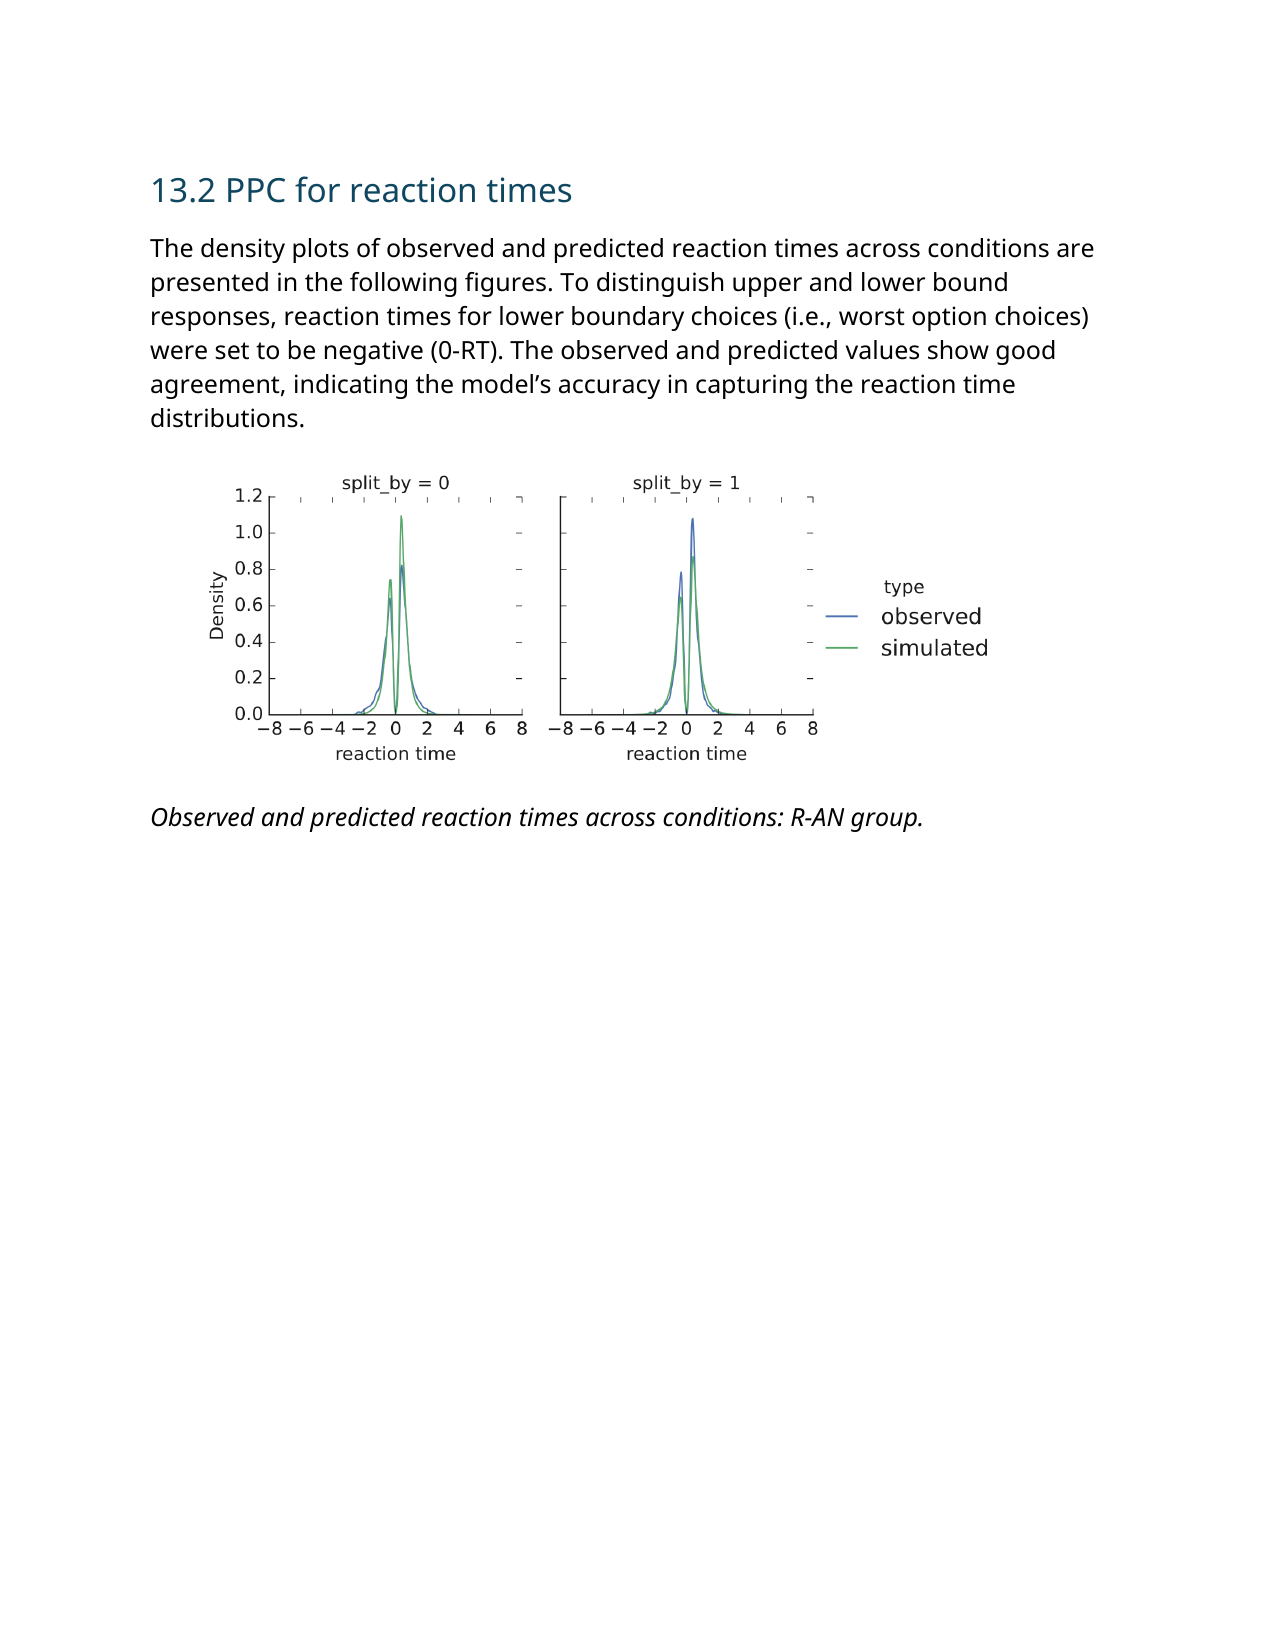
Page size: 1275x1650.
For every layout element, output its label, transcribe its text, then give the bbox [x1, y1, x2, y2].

text Observed and predicted reaction times across conditions: R-AN group. [150, 800, 1125, 834]
subtitle 13.2 PPC for reaction times [150, 167, 1125, 212]
text The density plots of observed and predicted reaction times across conditions are presented in the following figures. To distinguish upper and lower bound responses, reaction times for lower boundary choices (i.e., worst option choices) were set to be negative (0-RT). The observed and predicted values show good agreement, indicating the model’s accuracy in capturing the reaction time distributions. [150, 231, 1125, 435]
